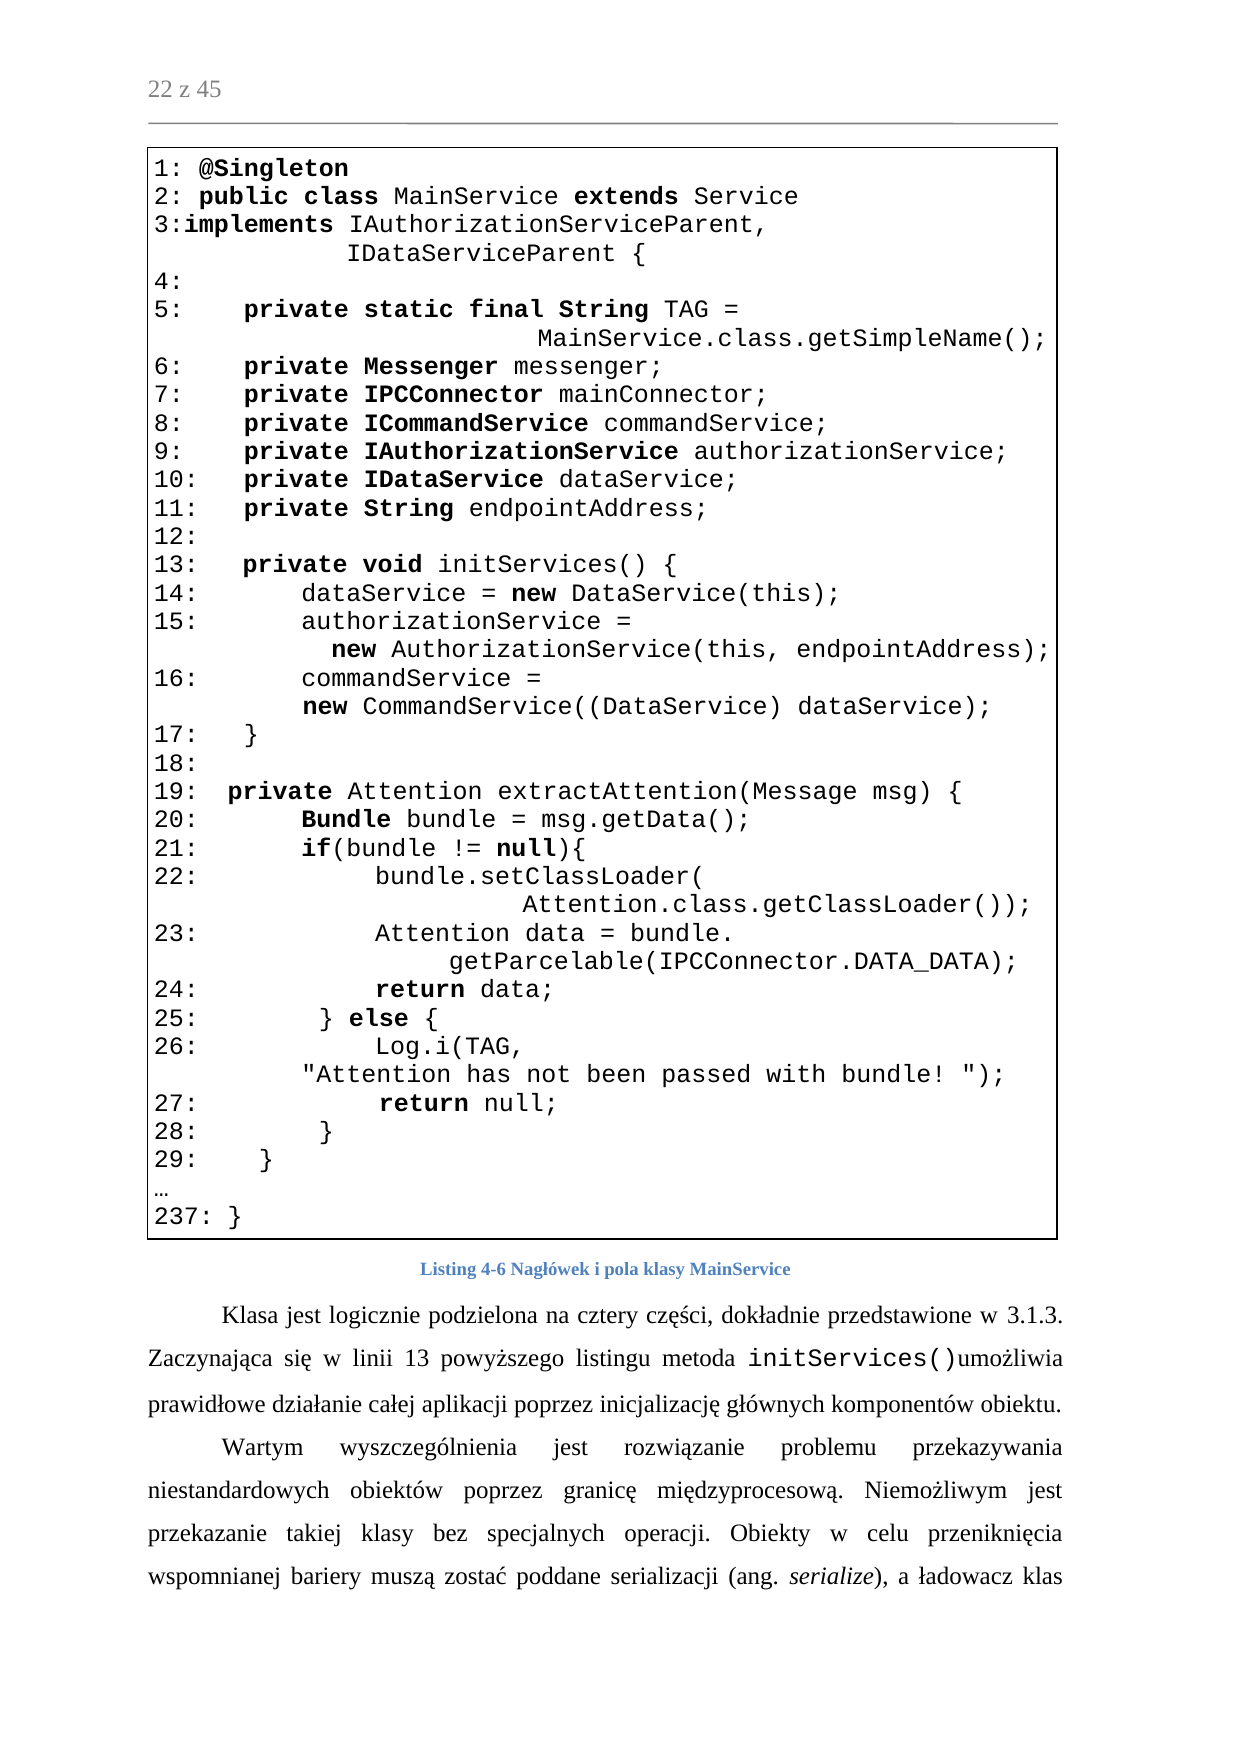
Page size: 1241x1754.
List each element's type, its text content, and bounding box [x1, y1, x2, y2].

text Klasa jest logicznie podzielona na cztery części, dokładnie przedstawione w 3.1.3. Zaczynająca się w linii 13 powyższego listingu metoda initServices()umożliwia prawidłowe działanie całej aplikacji poprzez inicjalizację głównych komponentów obiektu. [148, 1300, 1063, 1417]
